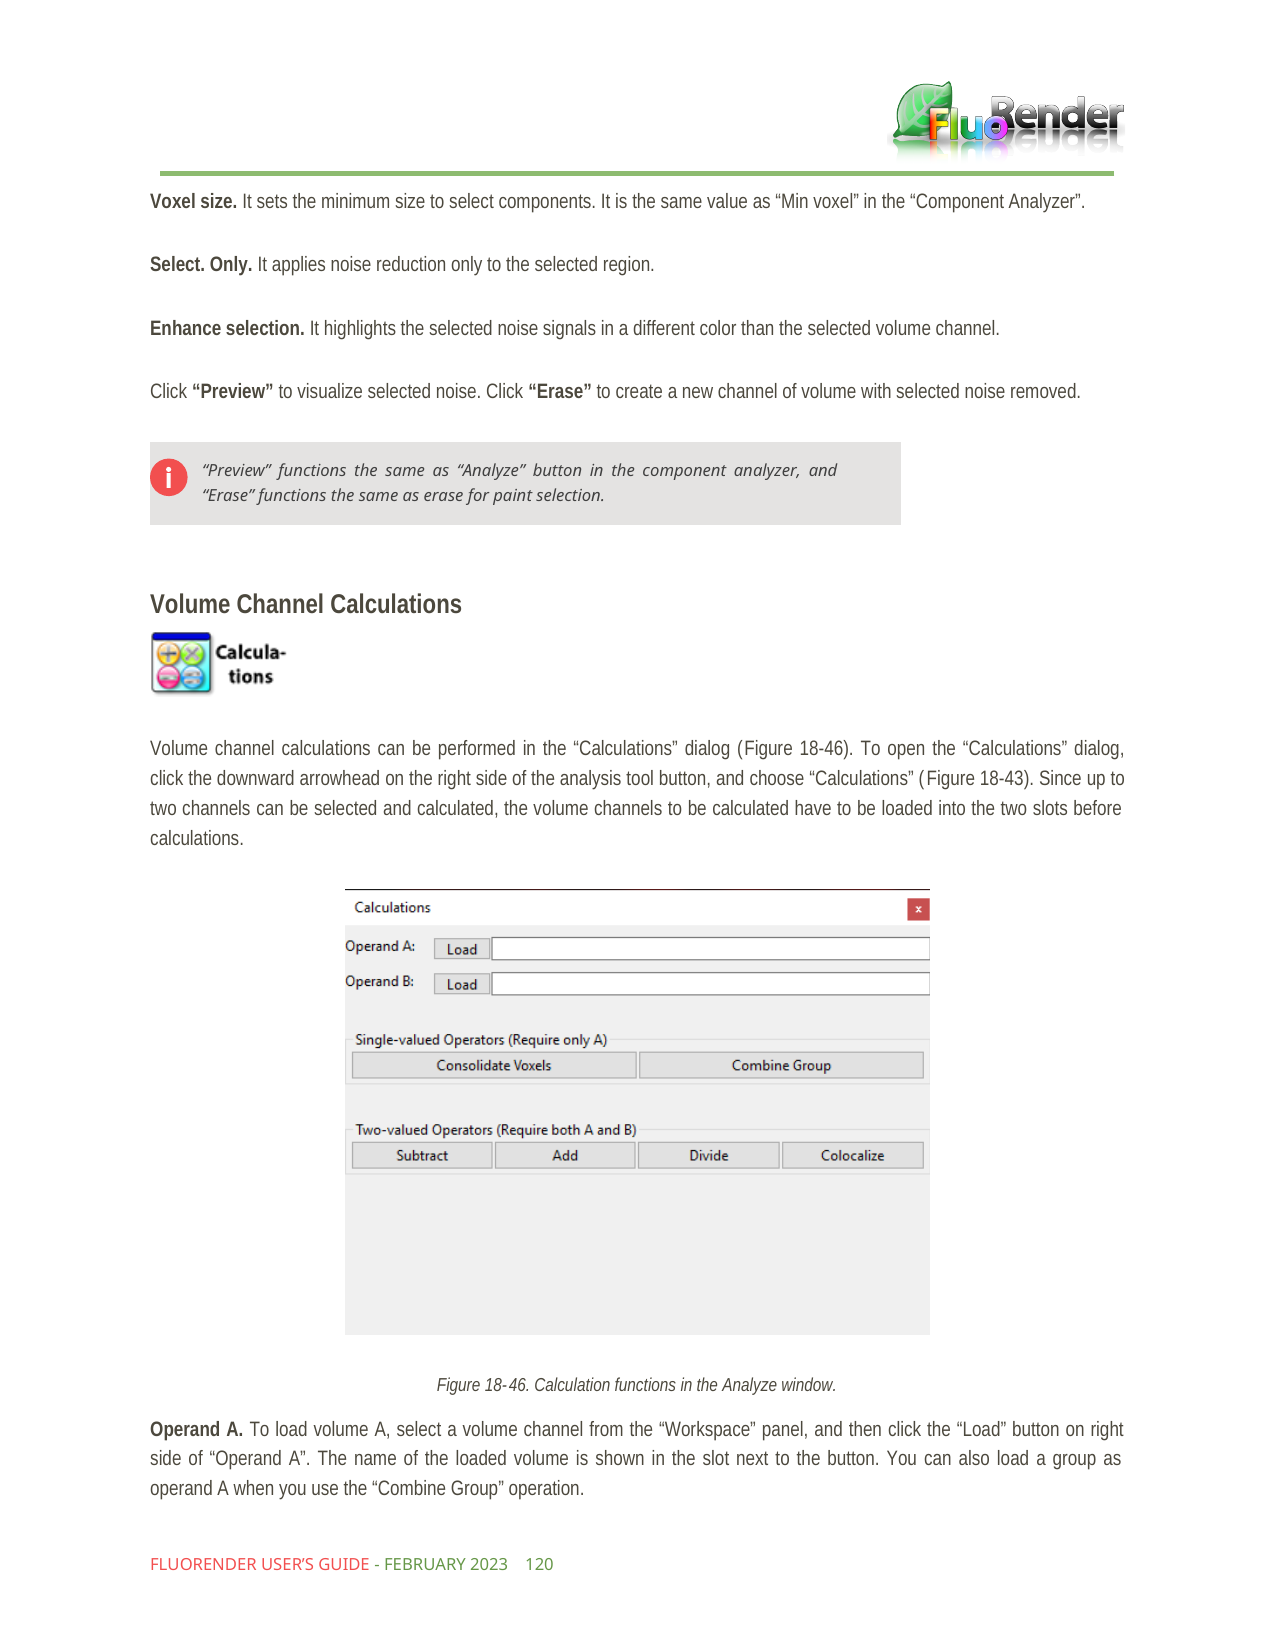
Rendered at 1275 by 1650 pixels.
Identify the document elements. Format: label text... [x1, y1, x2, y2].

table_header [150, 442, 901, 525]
picture [345, 889, 930, 1335]
text Voxel size. It sets the minimum size to select components. It is the same value as “Min voxel” in the “Component Analyzer”. [150, 189, 1125, 213]
subtitle Volume Channel Calculations [150, 588, 1125, 619]
text Click “Preview” to visualize selected noise. Click “Erase” to create a new channel of volume with selected noise removed. [150, 379, 1125, 403]
picture [887, 75, 1125, 165]
text Select. Only. It applies noise reduction only to the selected region. [150, 252, 1125, 276]
text Operand A. To load volume A, select a volume channel from the “Workspace” panel, and then click the “Load” button on right side of “Operand A”. The name of the loaded volume is shown in the slot next to the button. You can also load a group as operand A when you use the “Combine Group” operation. [150, 1416, 1125, 1500]
picture [150, 631, 291, 697]
text Enhance selection. It highlights the selected noise signals in a different color than the selected volume channel. [150, 315, 1125, 339]
